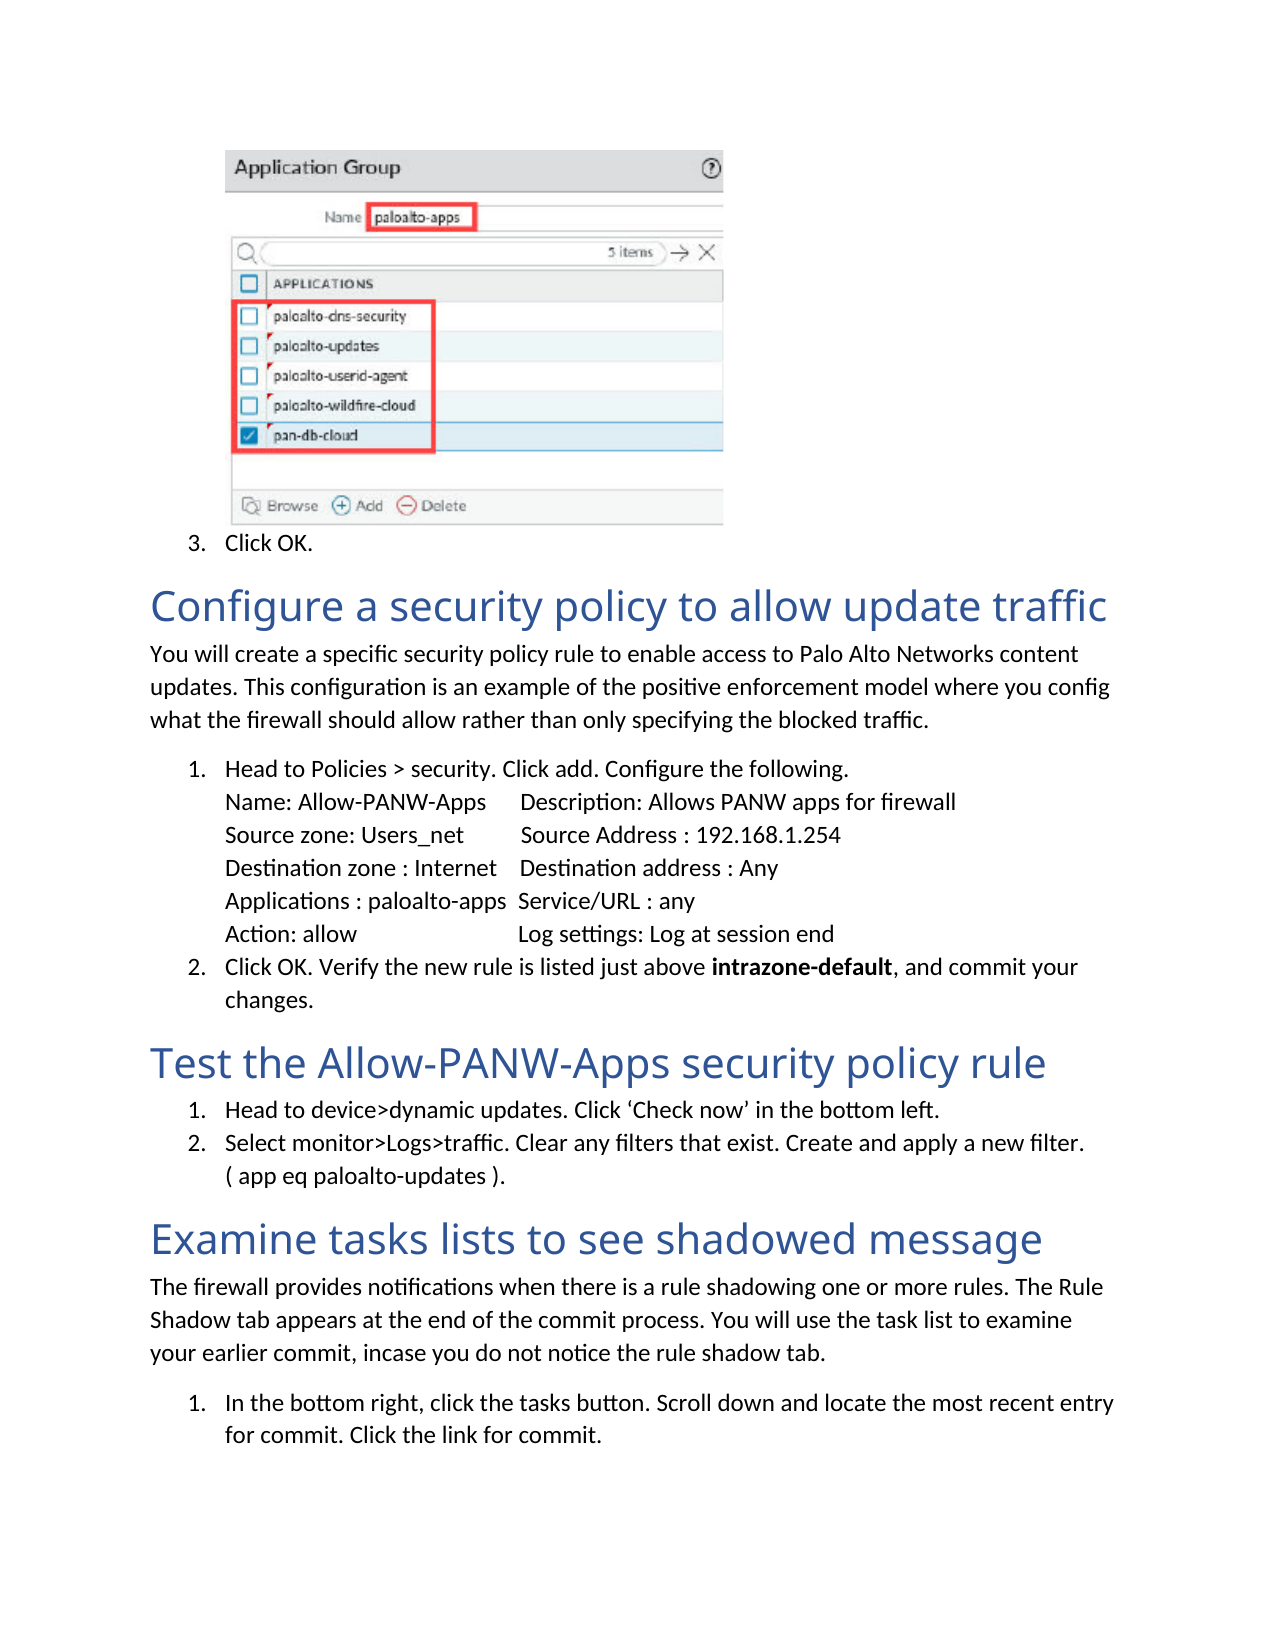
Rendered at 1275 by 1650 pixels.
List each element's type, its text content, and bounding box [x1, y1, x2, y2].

list Head to device>dynamic updates. Click ‘Check now’ in the bottom left. [187, 1095, 1125, 1125]
subtitle Test the Allow-PANW-Apps security policy rule [150, 1033, 1125, 1090]
subtitle Configure a security policy to allow update traffic [150, 577, 1125, 633]
text The firewall provides notifications when there is a rule shadowing one or more rules. The Rule Shadow tab appears at the end of the commit process. You will use the task list to examine your earlier commit, incase you do not notice the rule shadow tab. [150, 1271, 1125, 1368]
list Action: allow Log settings: Log at session end [225, 918, 1125, 948]
text You will create a specific security policy rule to enable access to Palo Alto Networks content updates. This configuration is an example of the positive enforcement model where you config what the firewall should allow rather than only specifying the blocked traffic. [150, 638, 1125, 734]
list Head to Policies > security. Click add. Configure the following. [187, 753, 1125, 784]
list Destination zone : Internet Destination address : Any [225, 852, 1125, 883]
list Click OK. Verify the new rule is listed just above intrazone-default, and commit your changes. [187, 951, 1125, 1014]
list Applications : paloalto-apps Service/URL : any [225, 885, 1125, 916]
list Click OK. [187, 527, 1125, 558]
list In the bottom right, click the tasks button. Scroll down and locate the most recent entry for commit. Click the link for commit. [187, 1387, 1125, 1450]
list Name: Allow-PANW-Apps Description: Allows PANW apps for firewall [225, 786, 1125, 817]
list Select monitor>Logs>traffic. Clear any filters that exist. Create and apply a new filter. ( app eq paloalto-updates ). [187, 1128, 1125, 1191]
subtitle Examine tasks lists to see shadowed message [150, 1210, 1125, 1267]
list Source zone: Users_net Source Address : 192.168.1.254 [225, 819, 1125, 850]
